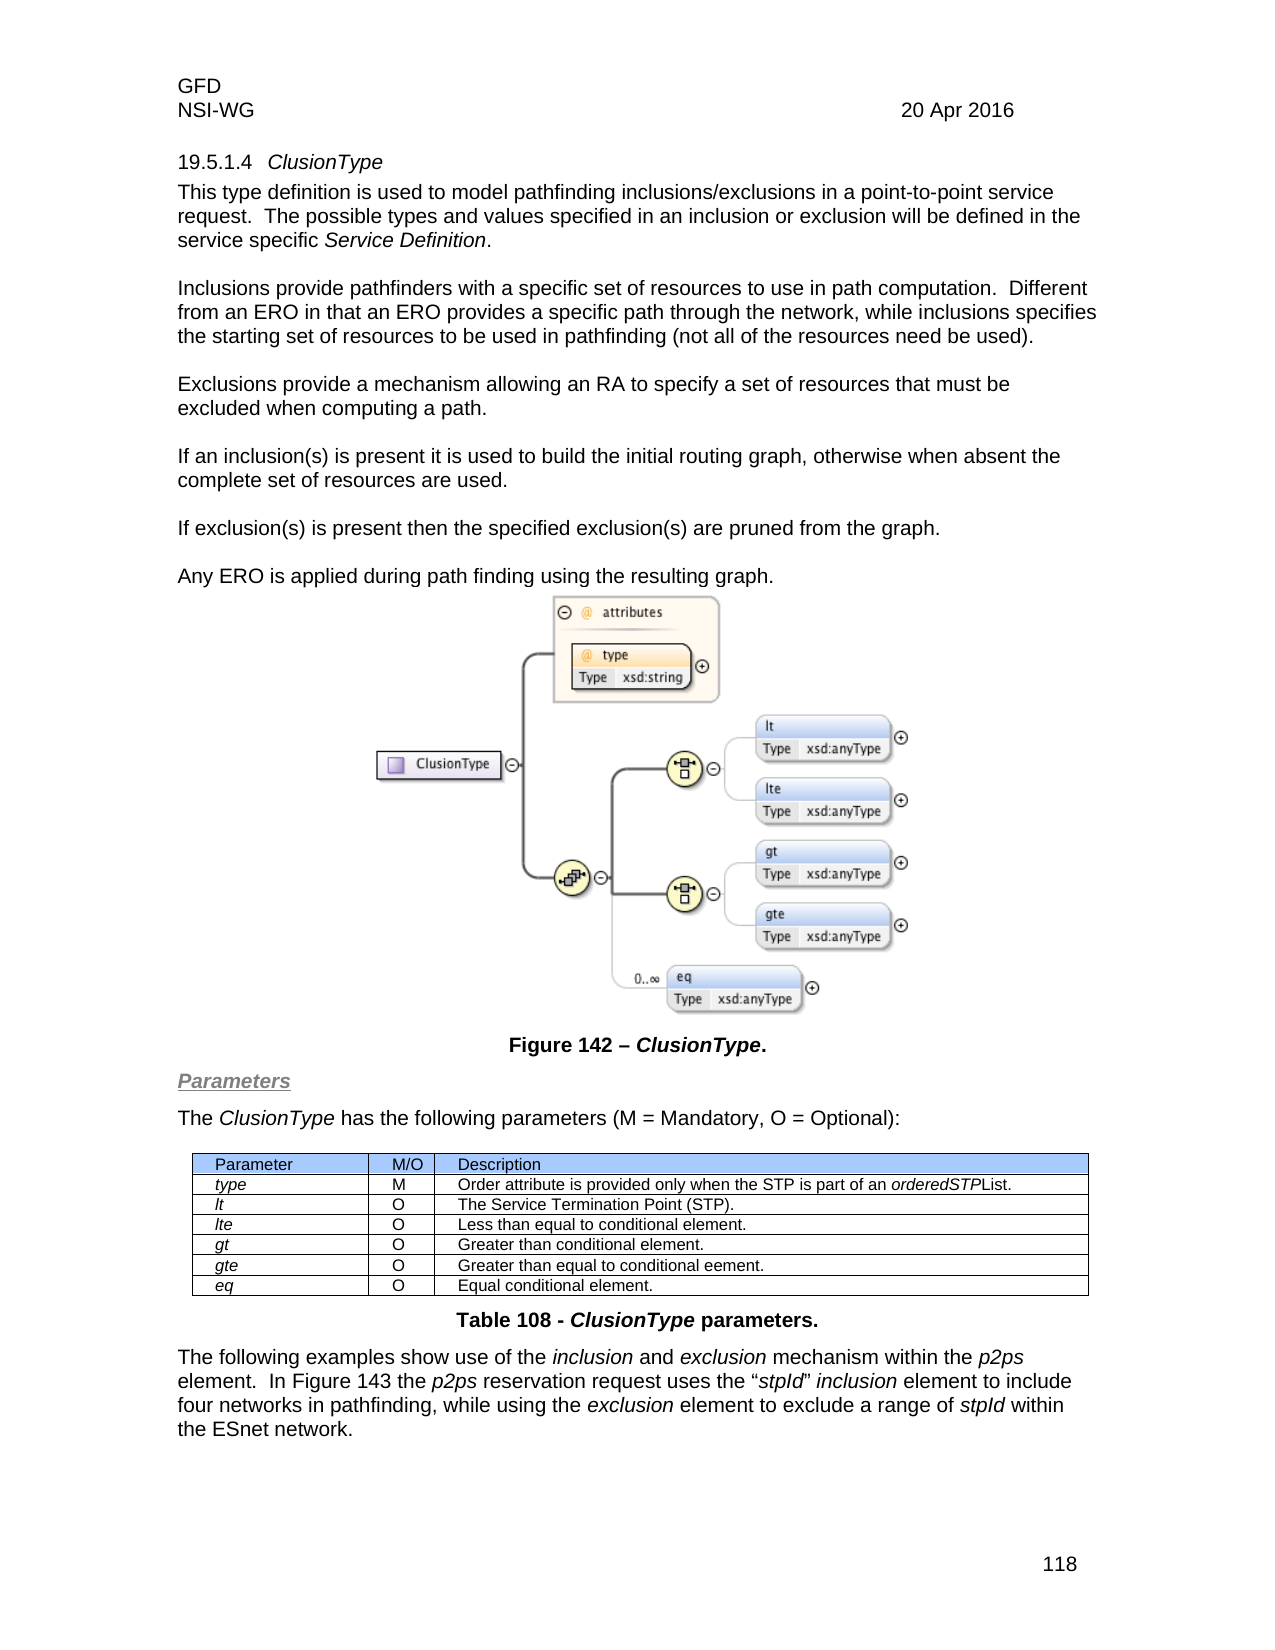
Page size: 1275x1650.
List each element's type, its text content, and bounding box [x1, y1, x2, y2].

text If exclusion(s) is present then the specified exclusion(s) are pruned from the graph. [177, 516, 1098, 539]
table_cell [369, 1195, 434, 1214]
text Inclusions provide pathfinders with a specific set of resources to use in path computation. Different from an ERO in that an ERO provides a specific path through the network, while inclusions specifies the starting set of resources to be used in pathfinding (not all of the resources need be used). [177, 276, 1098, 348]
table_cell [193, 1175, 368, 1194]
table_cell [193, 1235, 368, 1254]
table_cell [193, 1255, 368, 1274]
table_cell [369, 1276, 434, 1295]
text The following examples show use of the inclusion and exclusion mechanism within the p2ps element. In Figure 143 the p2ps reservation request uses the “stpId” inclusion element to include four networks in pathfinding, while using the exclusion element to exclude a range of stpId within the ESnet network. [177, 1345, 1098, 1441]
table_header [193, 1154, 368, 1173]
text Exclusions provide a mechanism allowing an RA to specify a set of resources that must be excluded when computing a path. [177, 372, 1098, 420]
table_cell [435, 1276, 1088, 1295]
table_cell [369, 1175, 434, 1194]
text The ClusionType has the following parameters (M = Mandatory, O = Optional): [177, 1105, 1098, 1129]
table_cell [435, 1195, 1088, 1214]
text Parameters [177, 1069, 1098, 1093]
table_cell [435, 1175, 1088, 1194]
subtitle ClusionType [177, 150, 1098, 174]
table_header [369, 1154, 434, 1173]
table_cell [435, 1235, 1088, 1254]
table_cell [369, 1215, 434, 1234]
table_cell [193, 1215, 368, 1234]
text Table 108 - ClusionType parameters. [177, 1308, 1098, 1332]
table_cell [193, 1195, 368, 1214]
text If an inclusion(s) is present it is used to build the initial routing graph, otherwise when absent the complete set of resources are used. [177, 444, 1098, 492]
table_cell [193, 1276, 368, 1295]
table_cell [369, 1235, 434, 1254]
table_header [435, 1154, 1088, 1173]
picture [369, 587, 913, 1020]
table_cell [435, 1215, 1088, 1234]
text Any ERO is applied during path finding using the resulting graph. [177, 563, 1098, 587]
text Figure 142 – ClusionType. [177, 1032, 1098, 1056]
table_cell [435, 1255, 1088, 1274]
text This type definition is used to model pathfinding inclusions/exclusions in a point-to-point service request. The possible types and values specified in an inclusion or exclusion will be defined in the service specific Service Definition. [177, 180, 1098, 252]
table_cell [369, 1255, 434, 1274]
